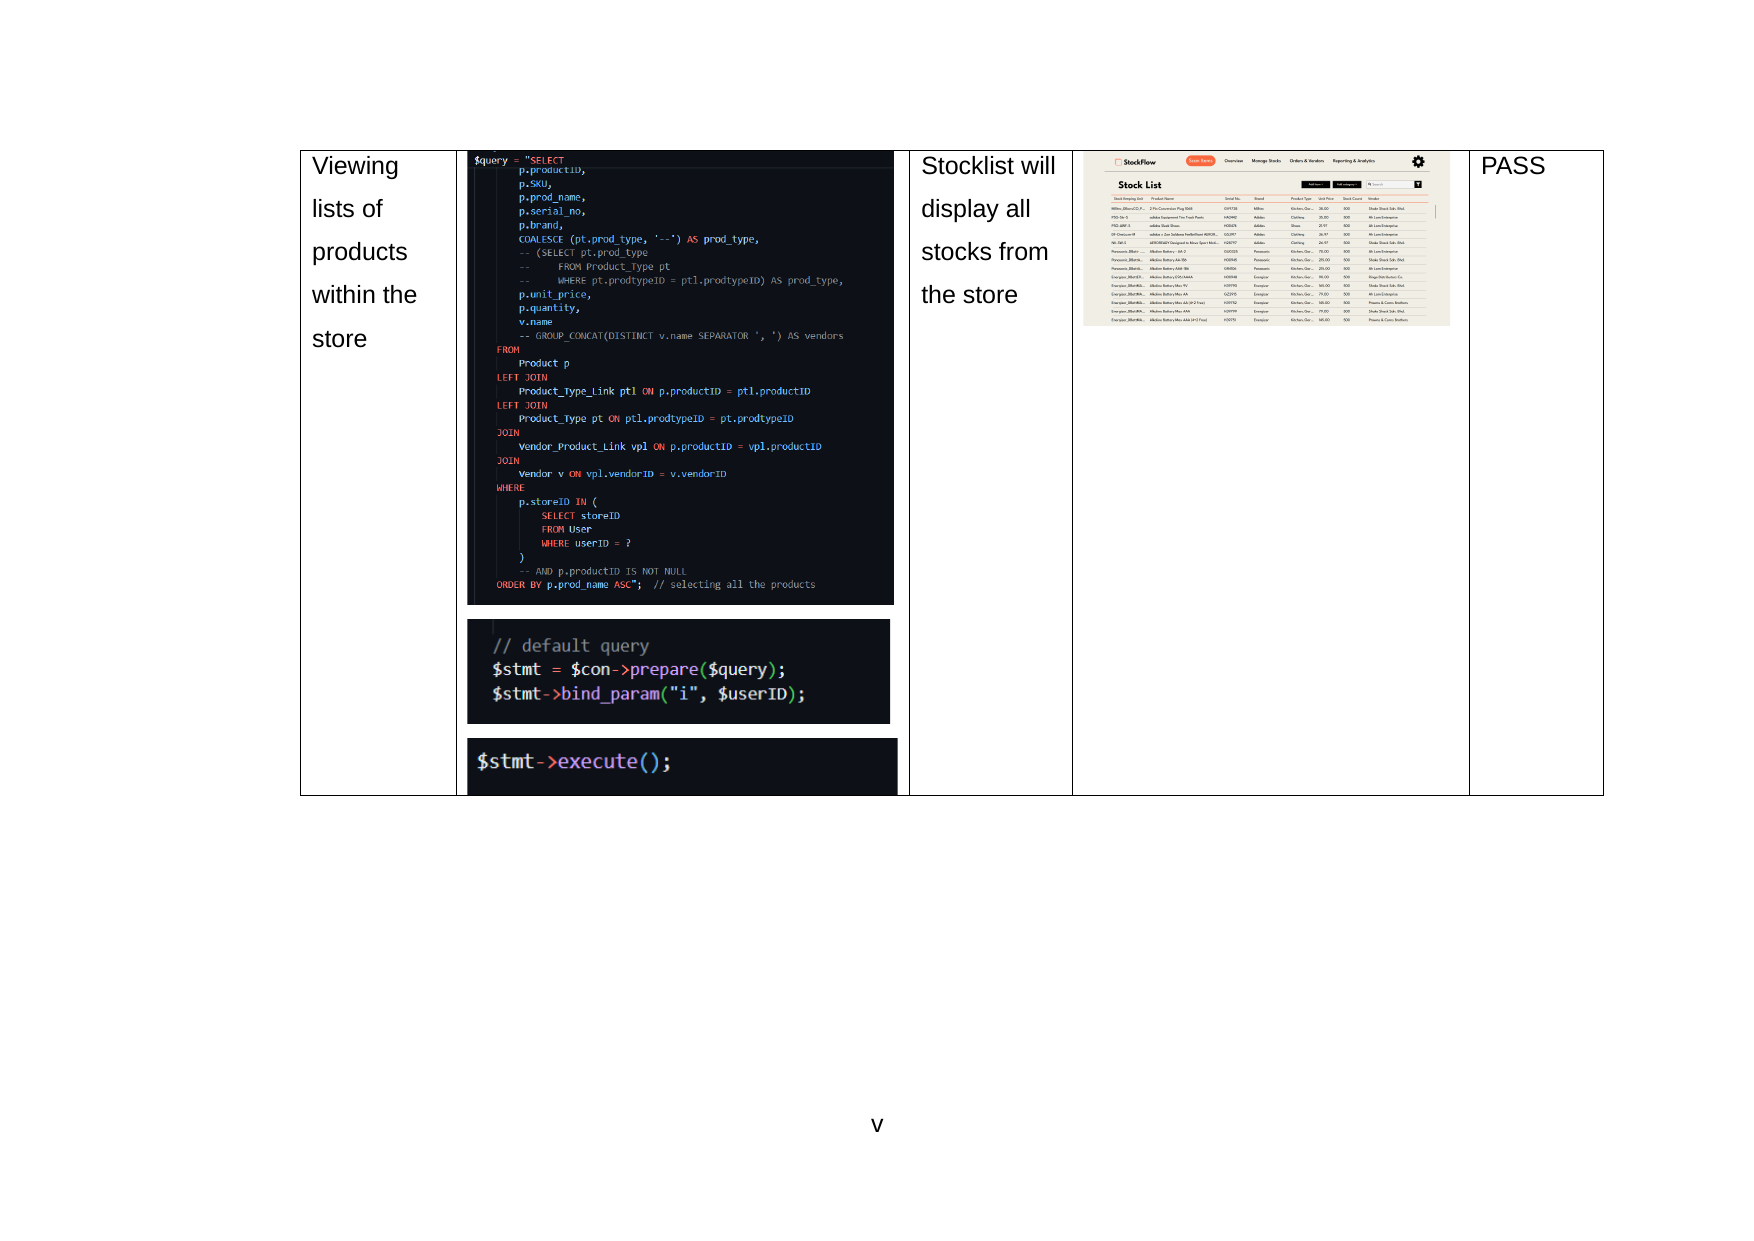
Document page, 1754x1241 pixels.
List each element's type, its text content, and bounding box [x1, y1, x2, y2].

picture [467, 619, 891, 724]
table_cell [1073, 151, 1469, 794]
table_cell Viewing lists of products within the store [301, 151, 456, 794]
table_cell Stocklist will display all stocks from the store [910, 151, 1072, 794]
table_cell PASS [1470, 151, 1603, 794]
table_cell [457, 151, 909, 794]
picture [467, 151, 894, 605]
picture [1083, 151, 1451, 326]
picture [467, 738, 898, 795]
